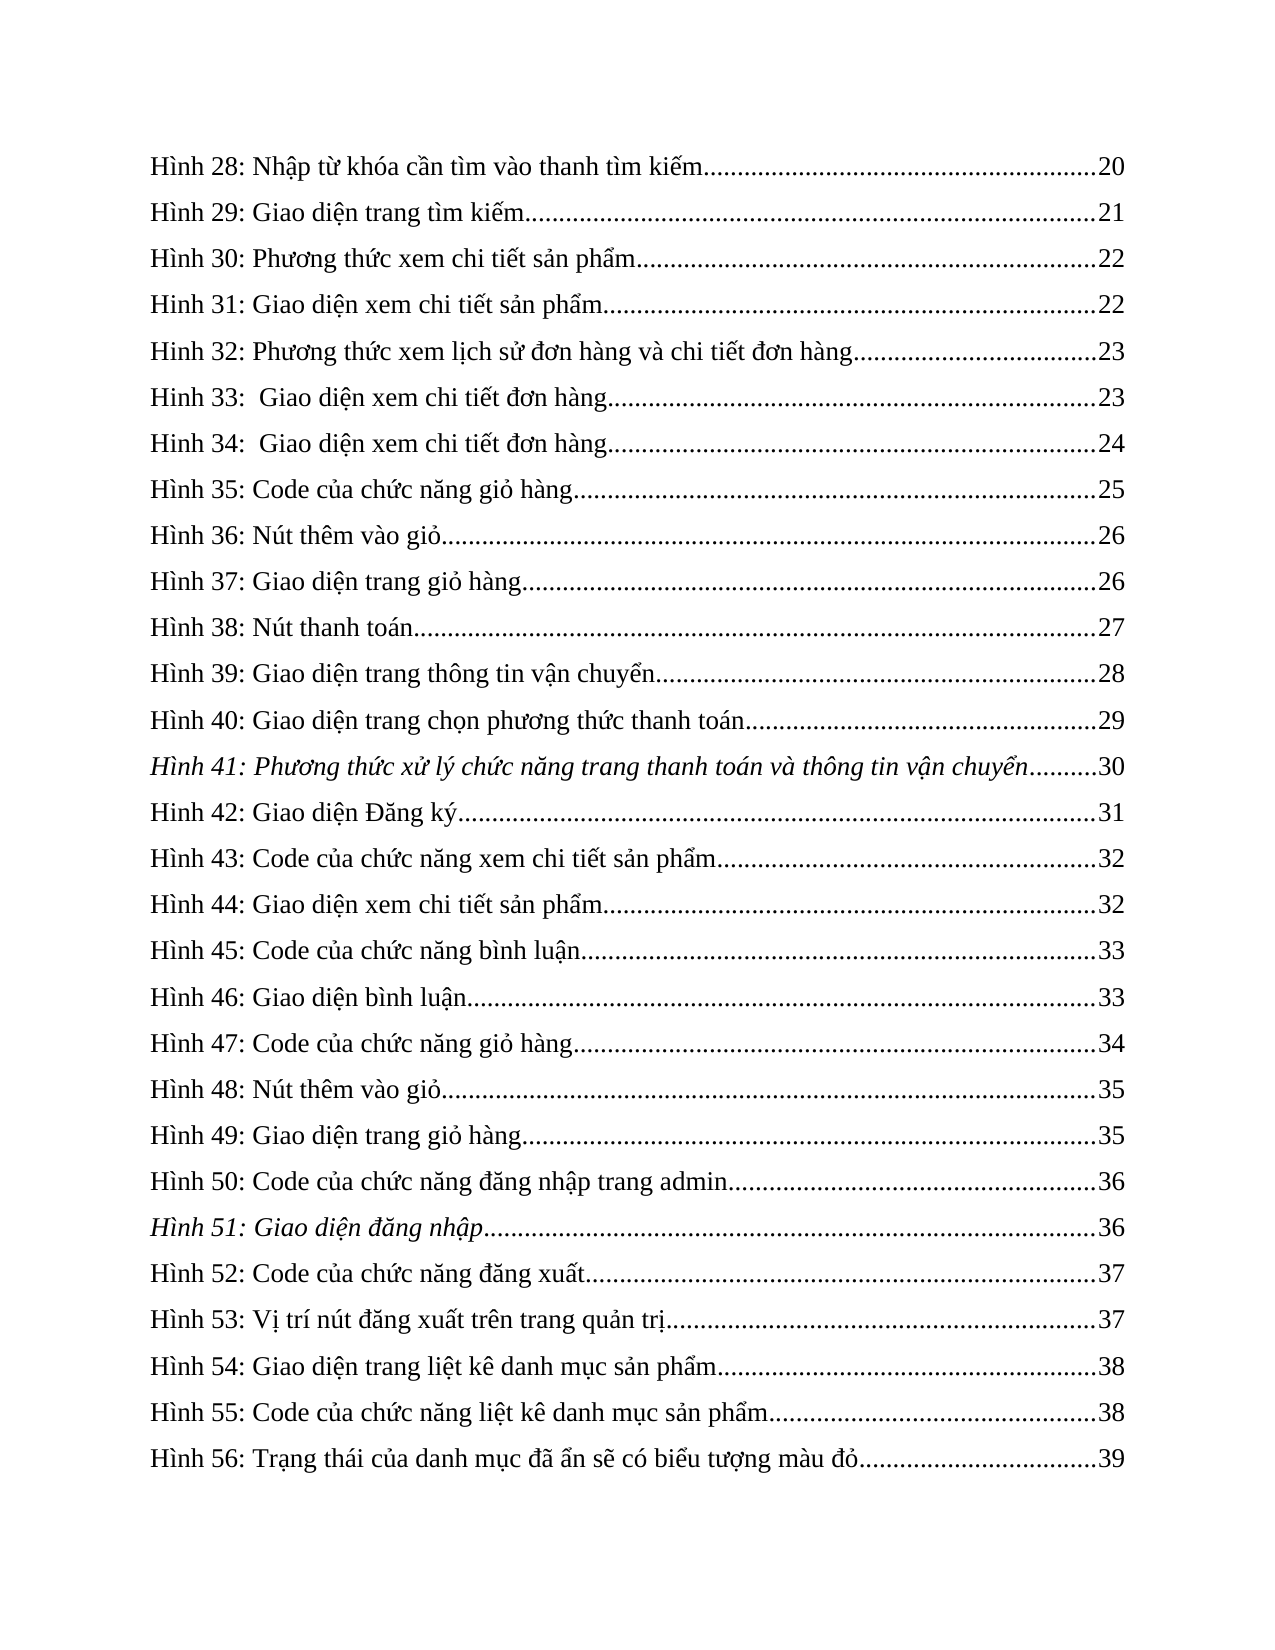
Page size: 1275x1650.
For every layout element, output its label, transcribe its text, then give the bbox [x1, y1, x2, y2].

text Hình 45: Code của chức năng bình luận 33 [150, 934, 1125, 966]
text Hình 56: Trạng thái của danh mục đã ẩn sẽ có biểu tượng màu đỏ 39 [150, 1442, 1125, 1473]
text Hình 36: Nút thêm vào giỏ 26 [150, 519, 1125, 550]
text Hình 41: Phương thức xử lý chức năng trang thanh toán và thông tin vận chuyển 30 [150, 750, 1125, 781]
text Hình 54: Giao diện trang liệt kê danh mục sản phẩm 38 [150, 1350, 1125, 1381]
text Hình 29: Giao diện trang tìm kiếm 21 [150, 196, 1125, 227]
text Hình 37: Giao diện trang giỏ hàng 26 [150, 565, 1125, 596]
text Hinh 31: Giao diện xem chi tiết sản phẩm 22 [150, 288, 1125, 319]
text Hình 46: Giao diện bình luận 33 [150, 981, 1125, 1012]
text Hình 50: Code của chức năng đăng nhập trang admin 36 [150, 1165, 1125, 1196]
text Hình 44: Giao diện xem chi tiết sản phẩm 32 [150, 888, 1125, 919]
text Hinh 34: Giao diện xem chi tiết đơn hàng 24 [150, 427, 1125, 458]
text Hình 53: Vị trí nút đăng xuất trên trang quản trị 37 [150, 1304, 1125, 1335]
text Hình 55: Code của chức năng liệt kê danh mục sản phẩm 38 [150, 1396, 1125, 1427]
text Hình 47: Code của chức năng giỏ hàng 34 [150, 1027, 1125, 1058]
text Hình 40: Giao diện trang chọn phương thức thanh toán 29 [150, 704, 1125, 735]
text Hình 35: Code của chức năng giỏ hàng 25 [150, 473, 1125, 504]
text Hình 30: Phương thức xem chi tiết sản phẩm 22 [150, 242, 1125, 273]
text Hinh 33: Giao diện xem chi tiết đơn hàng 23 [150, 381, 1125, 412]
text Hình 48: Nút thêm vào giỏ 35 [150, 1073, 1125, 1104]
text Hinh 42: Giao diện Đăng ký 31 [150, 796, 1125, 827]
text Hình 52: Code của chức năng đăng xuất 37 [150, 1257, 1125, 1289]
text Hình 51: Giao diện đăng nhập 36 [150, 1211, 1125, 1242]
text Hình 49: Giao diện trang giỏ hàng 35 [150, 1119, 1125, 1150]
text Hinh 32: Phương thức xem lịch sử đơn hàng và chi tiết đơn hàng 23 [150, 334, 1125, 366]
text Hình 38: Nút thanh toán 27 [150, 611, 1125, 643]
text Hình 39: Giao diện trang thông tin vận chuyển 28 [150, 658, 1125, 689]
text Hình 43: Code của chức năng xem chi tiết sản phẩm 32 [150, 842, 1125, 873]
text Hình 28: Nhập từ khóa cần tìm vào thanh tìm kiếm 20 [150, 150, 1125, 181]
